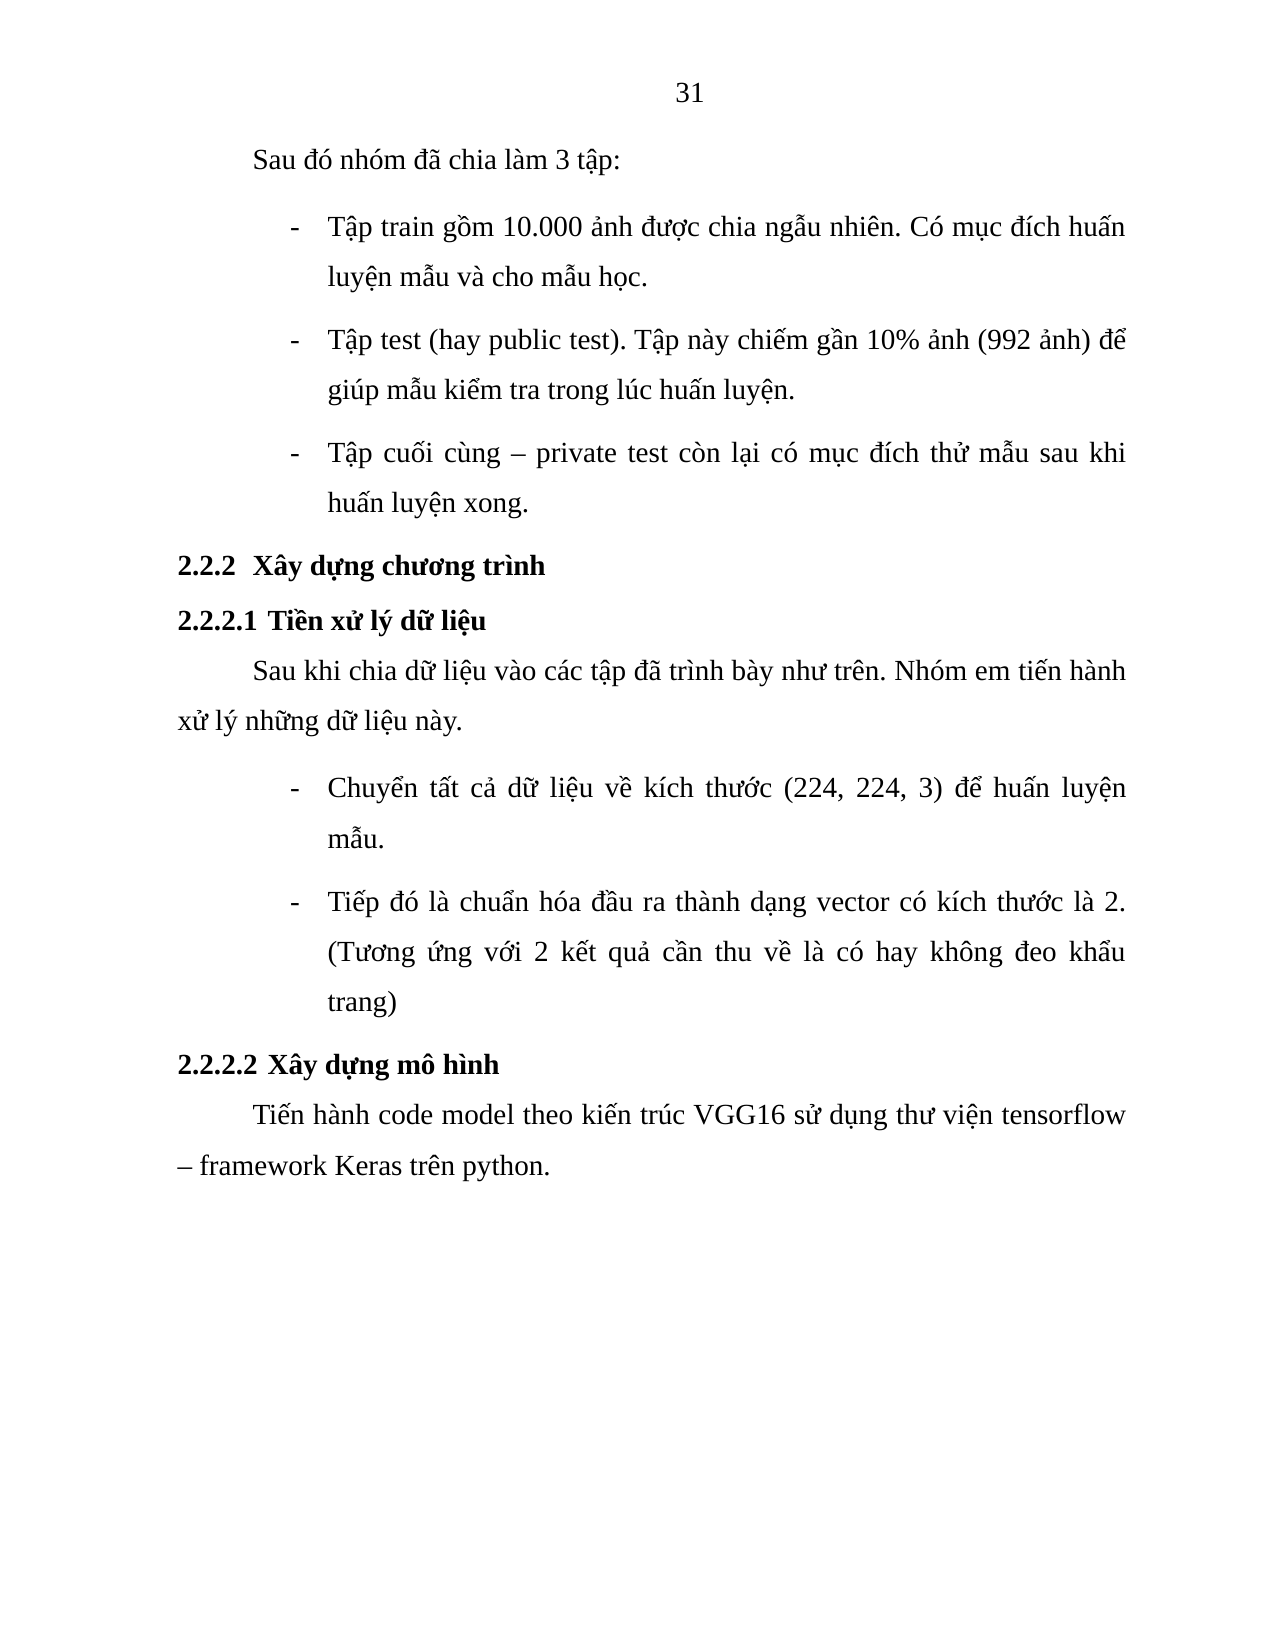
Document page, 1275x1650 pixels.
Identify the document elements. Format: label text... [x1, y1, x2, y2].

list Chuyển tất cả dữ liệu về kích thước (224, 224, 3) để huấn luyện mẫu. [290, 771, 1127, 854]
text Tiến hành code model theo kiến trúc VGG16 sử dụng thư viện tensorflow – framework Keras trên python. [177, 1097, 1127, 1181]
text Sau đó nhóm đã chia làm 3 tập: [177, 142, 1127, 176]
list Tập train gồm 10.000 ảnh được chia ngẫu nhiên. Có mục đích huấn luyện mẫu và cho mẫu học. [290, 209, 1127, 293]
list Tập cuối cùng – private test còn lại có mục đích thử mẫu sau khi huấn luyện xong. [290, 435, 1127, 519]
list Tập test (hay public test). Tập này chiếm gần 10% ảnh (992 ảnh) để giúp mẫu kiểm tra trong lúc huấn luyện. [290, 322, 1127, 406]
subtitle Xây dựng chương trình [177, 548, 1127, 582]
text Sau khi chia dữ liệu vào các tập đã trình bày như trên. Nhóm em tiến hành xử lý những dữ liệu này. [177, 653, 1127, 737]
subtitle Tiền xử lý dữ liệu [177, 603, 1127, 636]
subtitle Xây dựng mô hình [177, 1047, 1127, 1081]
list Tiếp đó là chuẩn hóa đầu ra thành dạng vector có kích thước là 2. (Tương ứng với 2 kết quả cần thu về là có hay không đeo khẩu trang) [290, 884, 1127, 1018]
